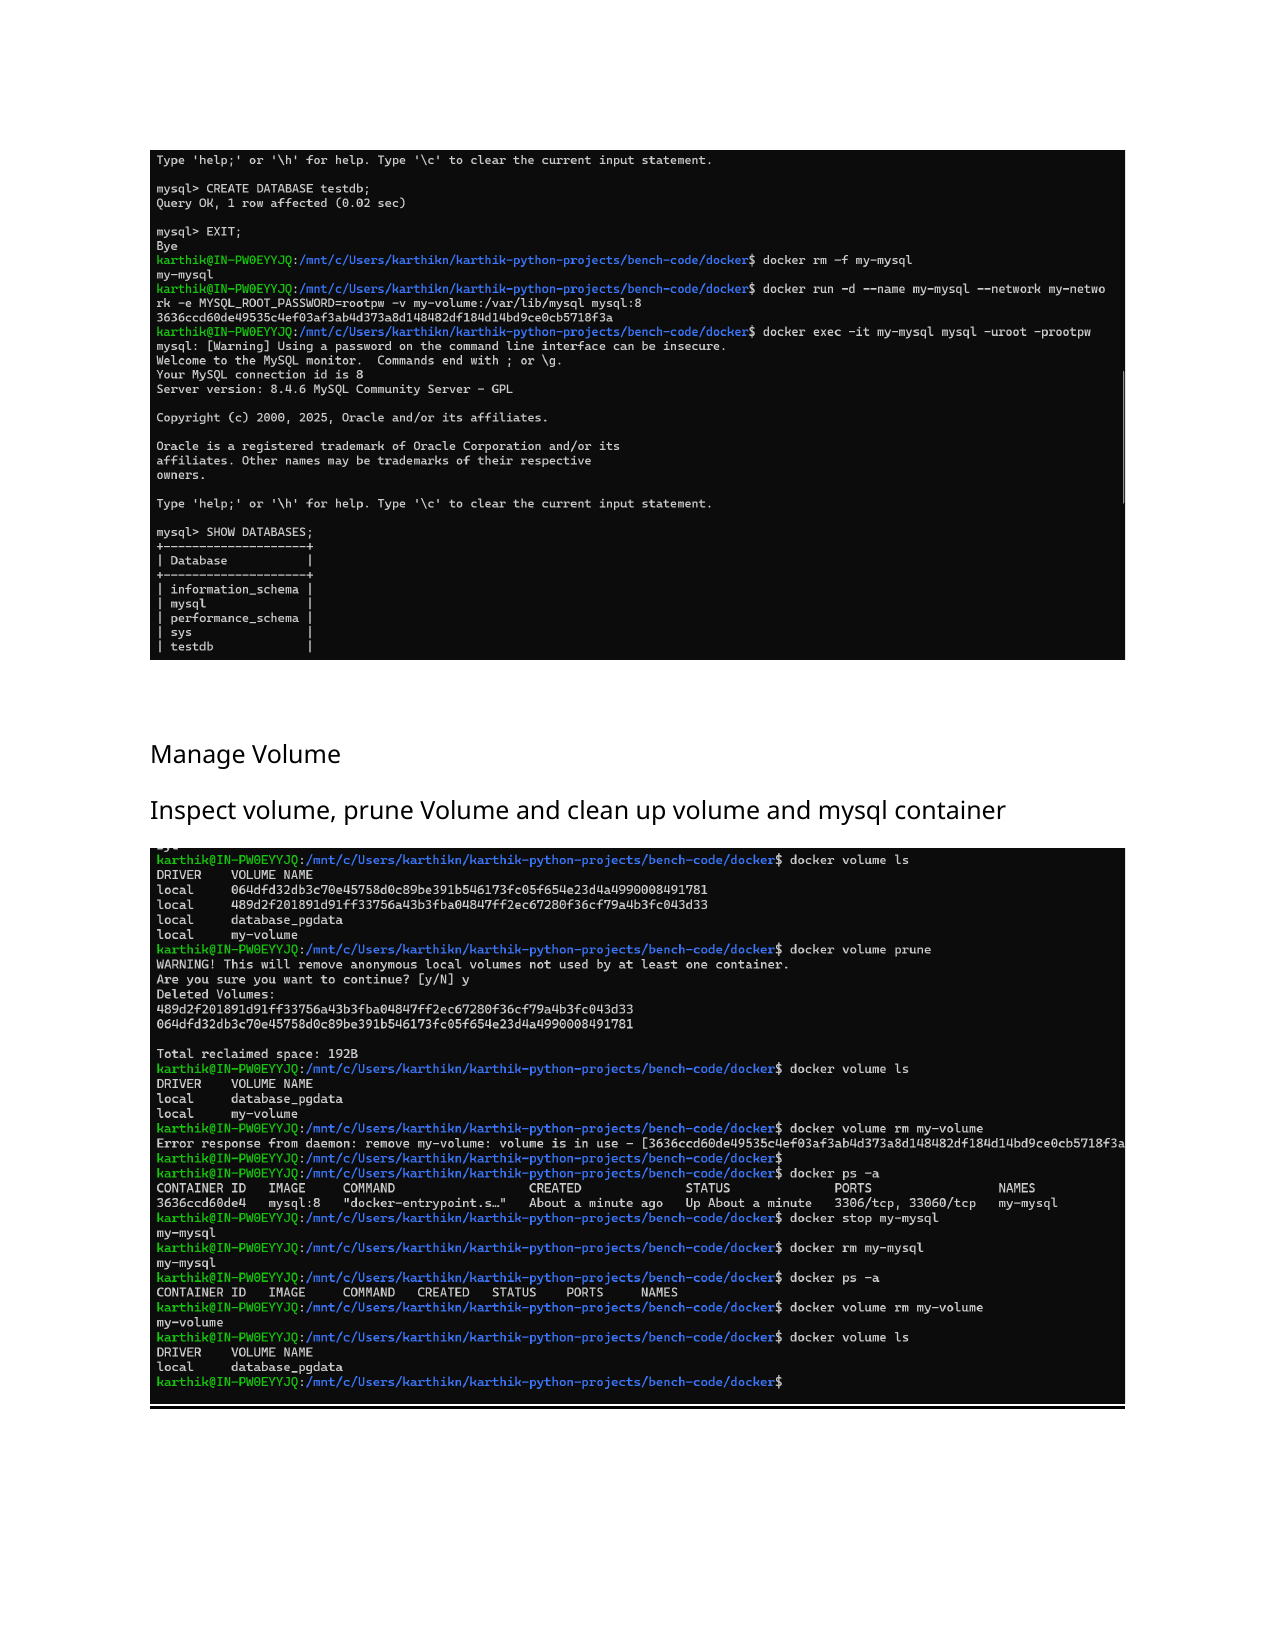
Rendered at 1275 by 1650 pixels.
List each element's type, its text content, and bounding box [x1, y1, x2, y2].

picture [150, 150, 1125, 660]
picture [150, 848, 1125, 1404]
text Manage Volume [150, 737, 1125, 771]
text Inspect volume, prune Volume and clean up volume and mysql container [150, 793, 1125, 827]
